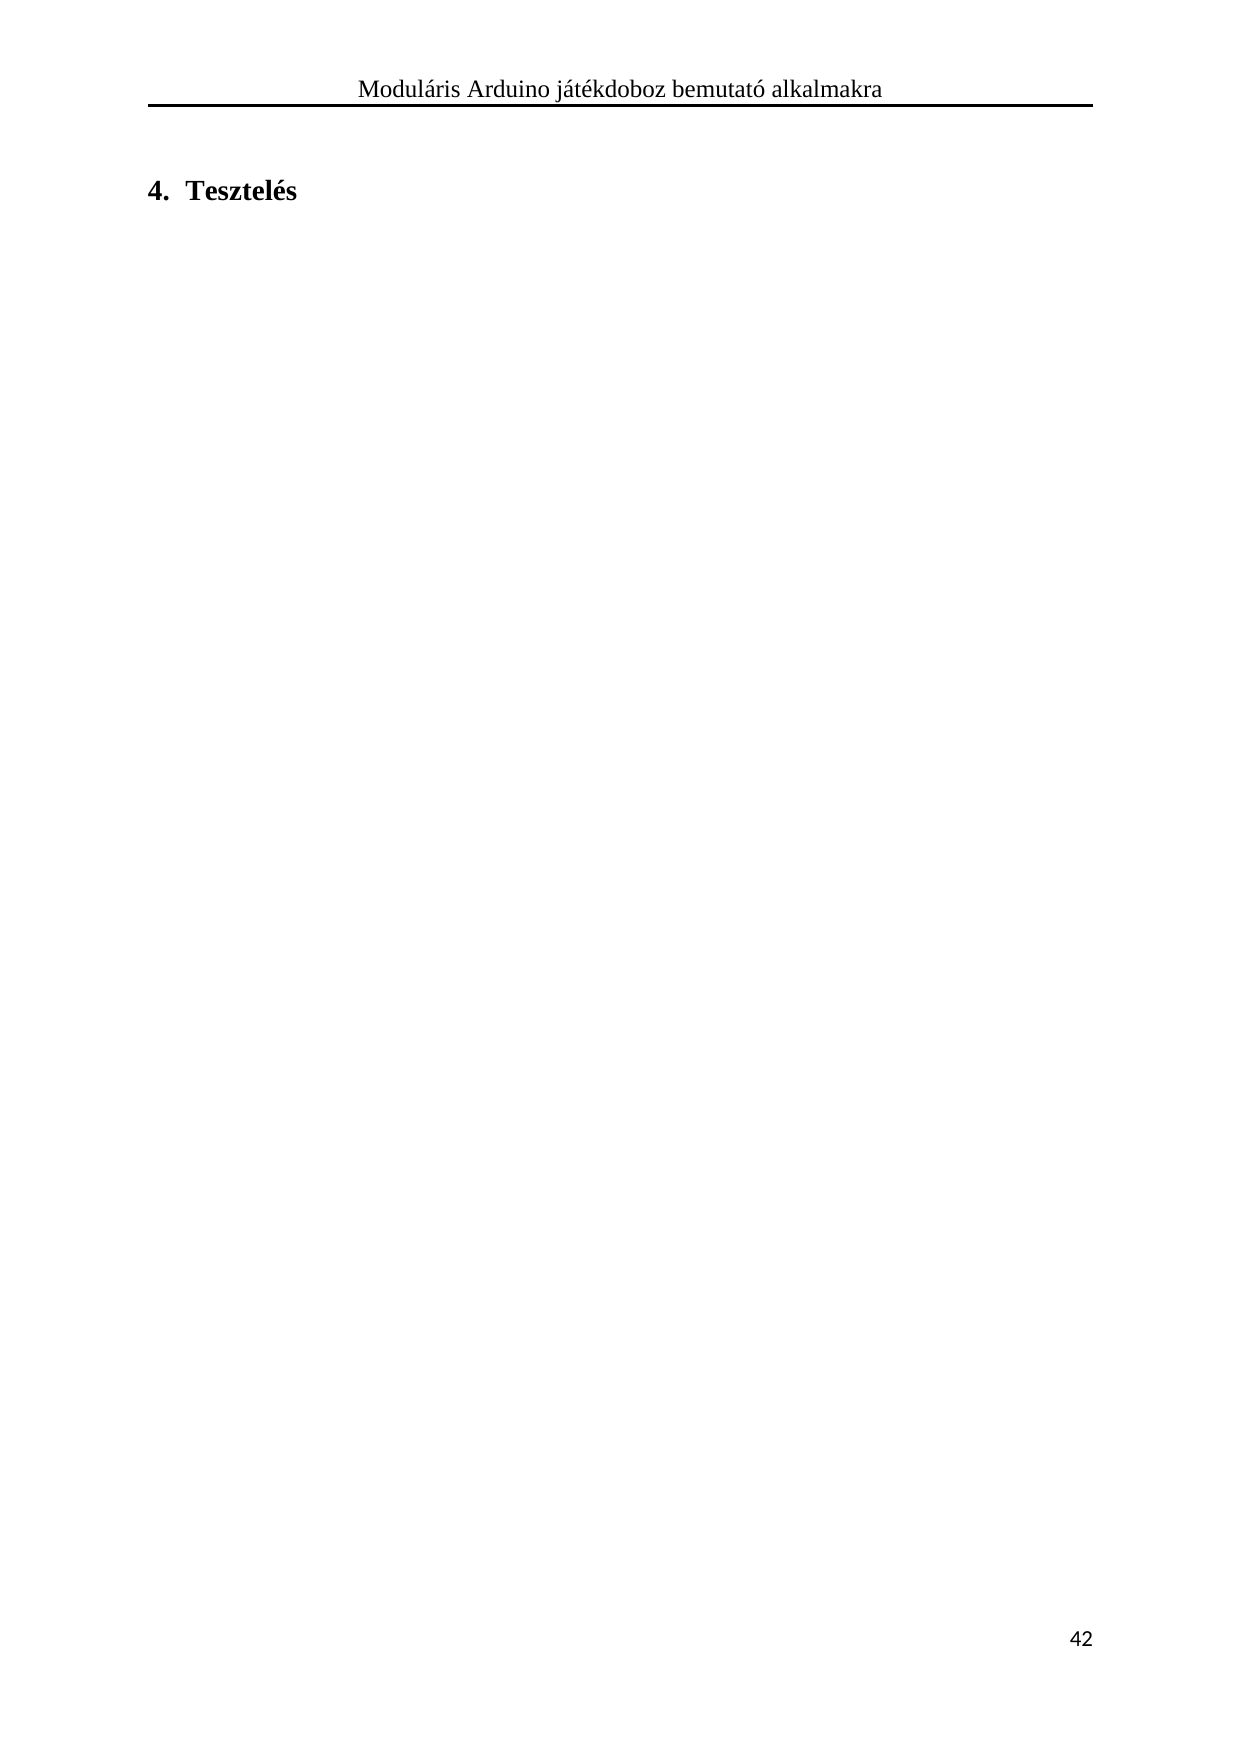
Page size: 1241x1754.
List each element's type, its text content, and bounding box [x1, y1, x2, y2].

subtitle Tesztelés [148, 173, 1093, 206]
